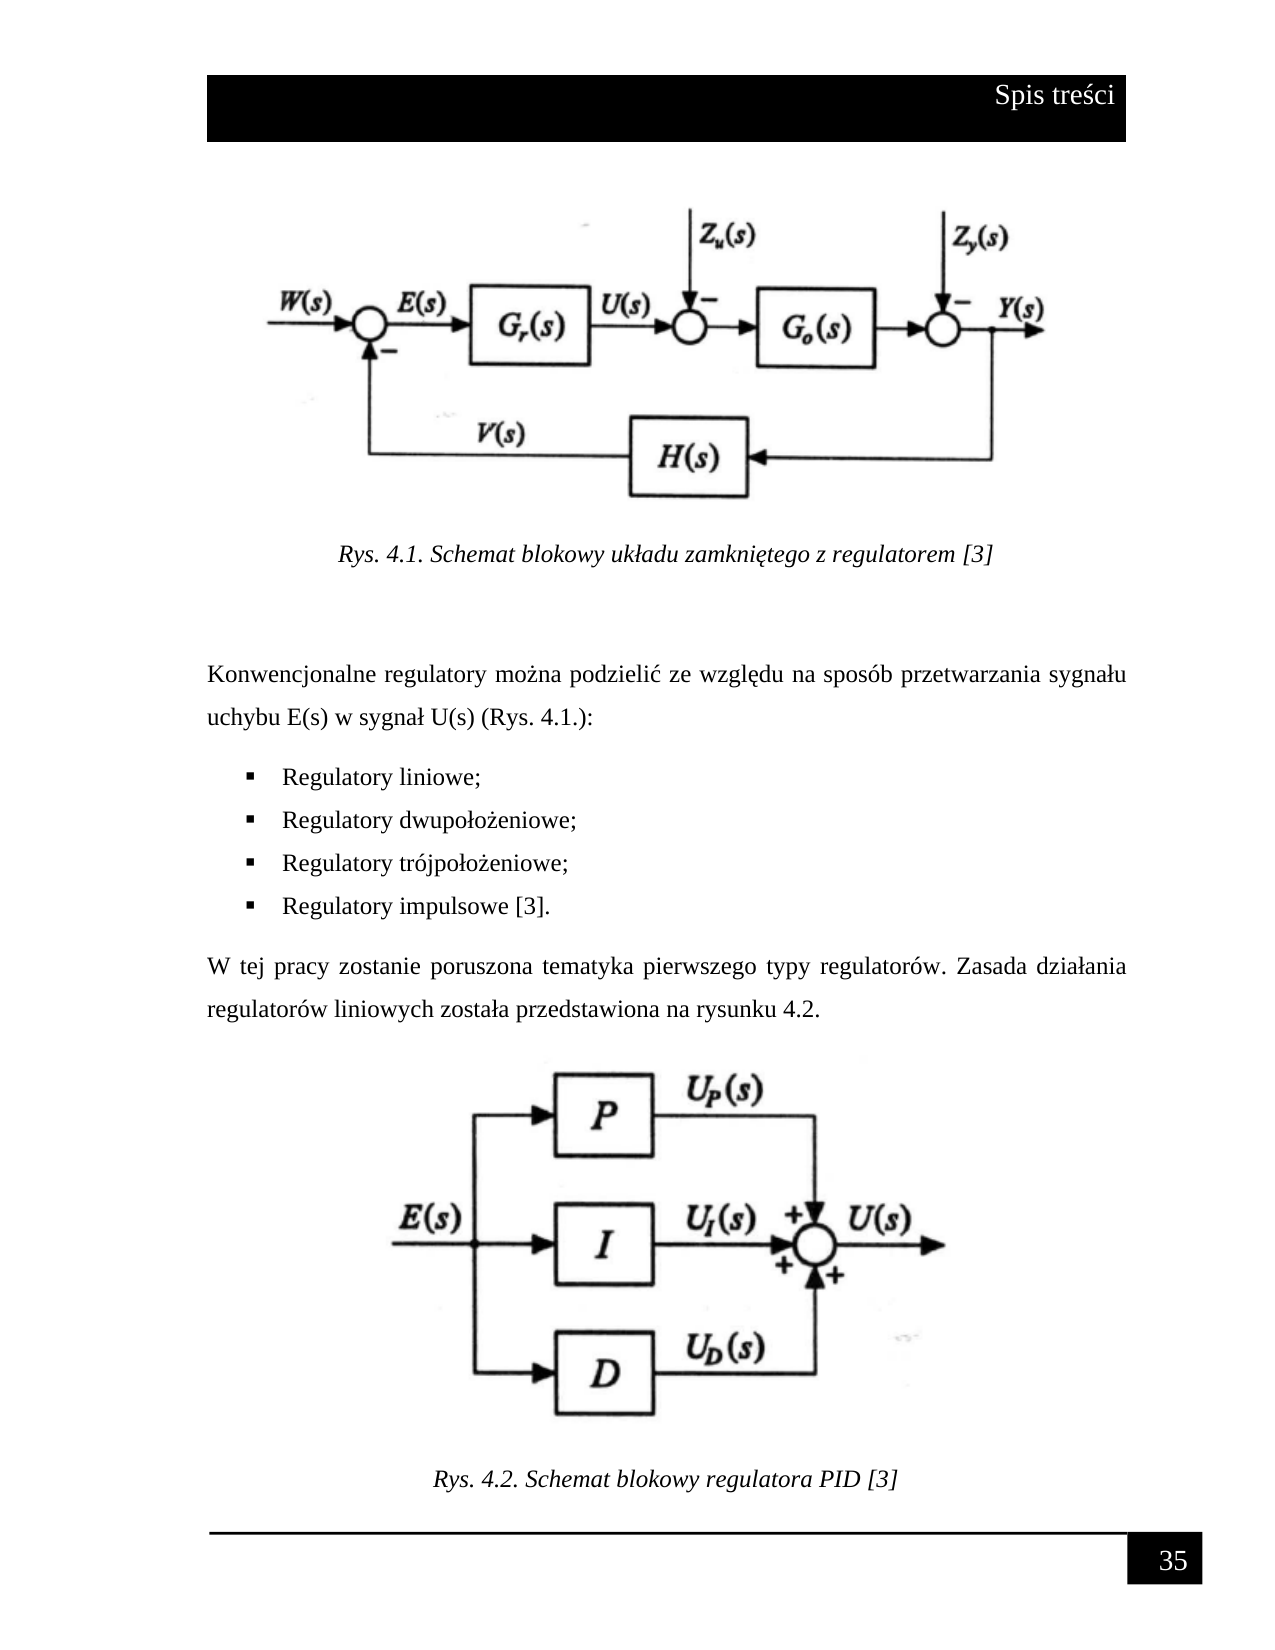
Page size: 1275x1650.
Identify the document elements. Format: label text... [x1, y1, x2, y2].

list Regulatory trójpołożeniowe; [244, 848, 1127, 877]
text W tej pracy zostanie poruszona tematyka pierwszego typy regulatorów. Zasada działania regulatorów liniowych została przedstawiona na rysunku 4.2. [207, 951, 1127, 1023]
text Rys. 4.2. Schemat blokowy regulatora PID [3] [207, 1464, 1127, 1493]
picture [377, 1053, 957, 1434]
list Regulatory dwupołożeniowe; [244, 805, 1127, 834]
list Regulatory liniowe; [244, 762, 1127, 791]
picture [257, 202, 1077, 509]
list Regulatory impulsowe [3]. [244, 891, 1127, 920]
text Rys. 4.1. Schemat blokowy układu zamkniętego z regulatorem [3] [207, 539, 1127, 568]
text Konwencjonalne regulatory można podzielić ze względu na sposób przetwarzania sygnału uchybu E(s) w sygnał U(s) (Rys. 4.1.): [207, 659, 1127, 731]
